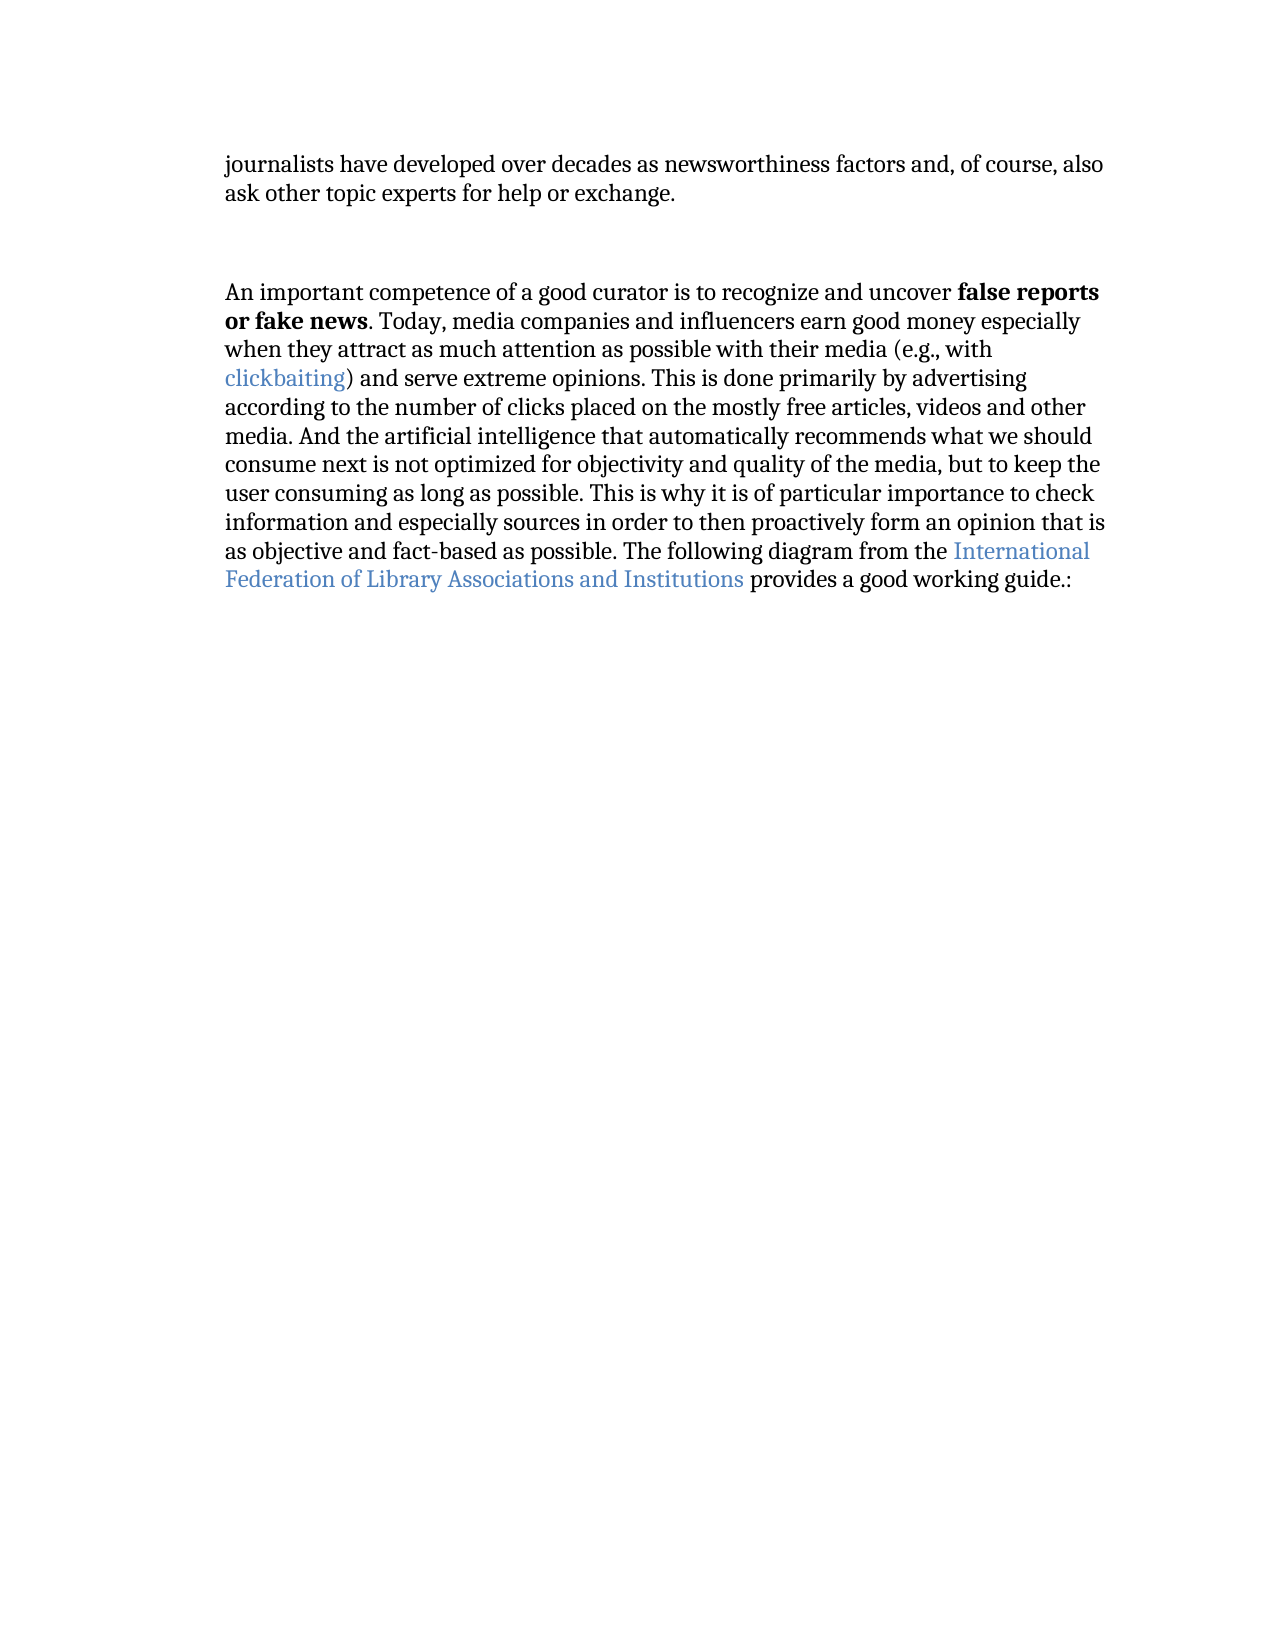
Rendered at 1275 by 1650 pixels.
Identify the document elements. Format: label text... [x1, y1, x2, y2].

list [175, 150, 1125, 207]
list An important competence of a good curator is to recognize and uncover false reports or fake news. Today, media companies and influencers earn good money especially when they attract as much attention as possible with their media (e.g., with clickbaiting) and serve extreme opinions. This is done primarily by advertising according to the number of clicks placed on the mostly free articles, videos and other media. And the artificial intelligence that automatically recommends what we should consume next is not optimized for objectivity and quality of the media, but to keep the user consuming as long as possible. This is why it is of particular importance to check information and especially sources in order to then proactively form an opinion that is as objective and fact-based as possible. The following diagram from the International Federation of Library Associations and Institutions provides a good working guide.: [175, 278, 1125, 594]
